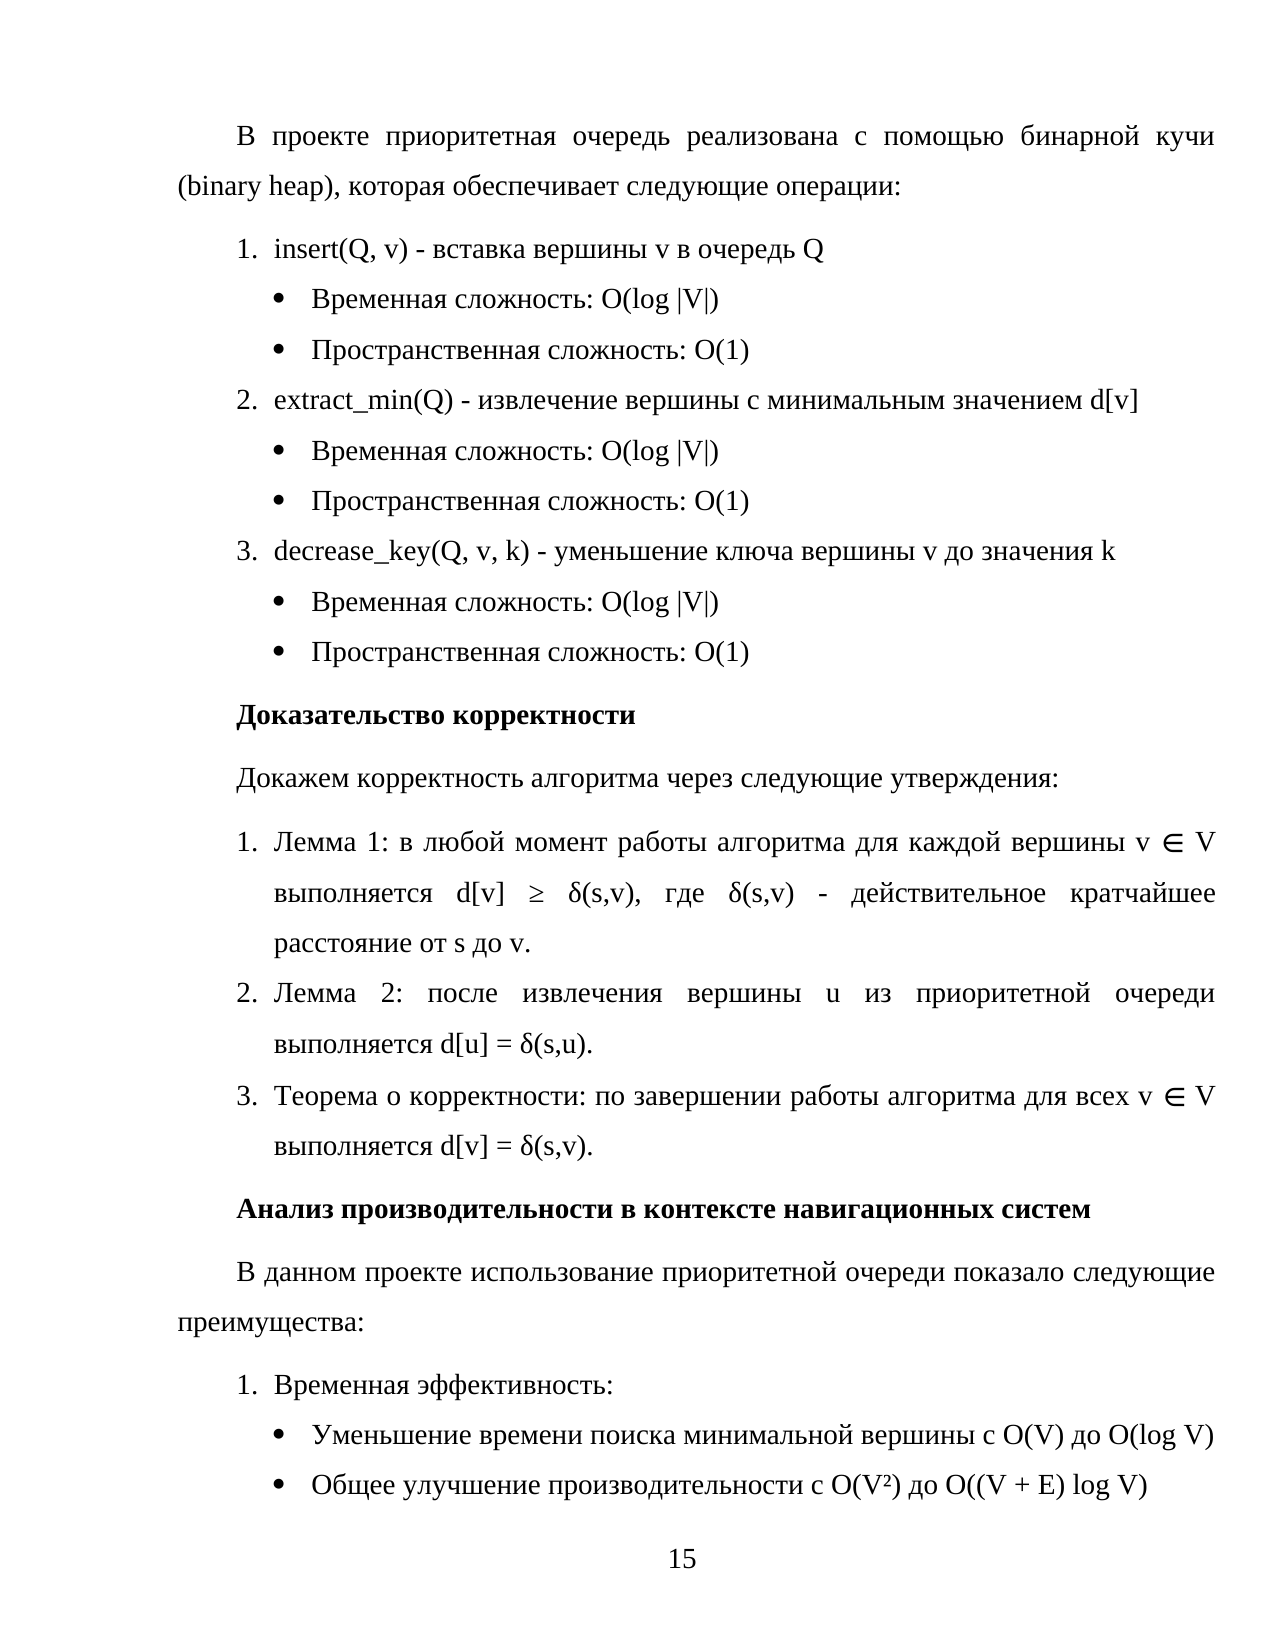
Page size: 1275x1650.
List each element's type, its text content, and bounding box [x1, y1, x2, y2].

list Пространственная сложность: O(1) [274, 332, 1216, 366]
list Лемма 1: в любой момент работы алгоритма для каждой вершины v ∈ V выполняется d[v] ≥ δ(s,v), где δ(s,v) - действительное кратчайшее расстояние от s до v. [236, 823, 1216, 959]
list Уменьшение времени поиска минимальной вершины с O(V) до O(log V) [274, 1417, 1216, 1451]
list Лемма 2: после извлечения вершины u из приоритетной очереди выполняется d[u] = δ(s,u). [236, 975, 1216, 1059]
list Пространственная сложность: O(1) [274, 483, 1216, 517]
list insert(Q, v) - вставка вершины v в очередь Q [236, 231, 1216, 265]
list Теорема о корректности: по завершении работы алгоритма для всех v ∈ V выполняется d[v] = δ(s,v). [236, 1076, 1216, 1162]
list Временная сложность: O(log |V|) [274, 282, 1216, 315]
list extract_min(Q) - извлечение вершины с минимальным значением d[v] [236, 382, 1216, 416]
text В проекте приоритетная очередь реализована с помощью бинарной кучи (binary heap), которая обеспечивает следующие операции: [177, 118, 1216, 202]
list decrease_key(Q, v, k) - уменьшение ключа вершины v до значения k [236, 533, 1216, 567]
text Анализ производительности в контексте навигационных систем [177, 1191, 1216, 1224]
text Доказательство корректности [177, 697, 1216, 731]
list Временная сложность: O(log |V|) [274, 433, 1216, 466]
list Временная эффективность: [236, 1367, 1216, 1400]
text Докажем корректность алгоритма через следующие утверждения: [177, 760, 1216, 793]
list Временная сложность: O(log |V|) [274, 584, 1216, 617]
list Общее улучшение производительности с O(V²) до O((V + E) log V) [274, 1467, 1216, 1501]
list Пространственная сложность: O(1) [274, 634, 1216, 668]
text В данном проекте использование приоритетной очереди показало следующие преимущества: [177, 1254, 1216, 1337]
